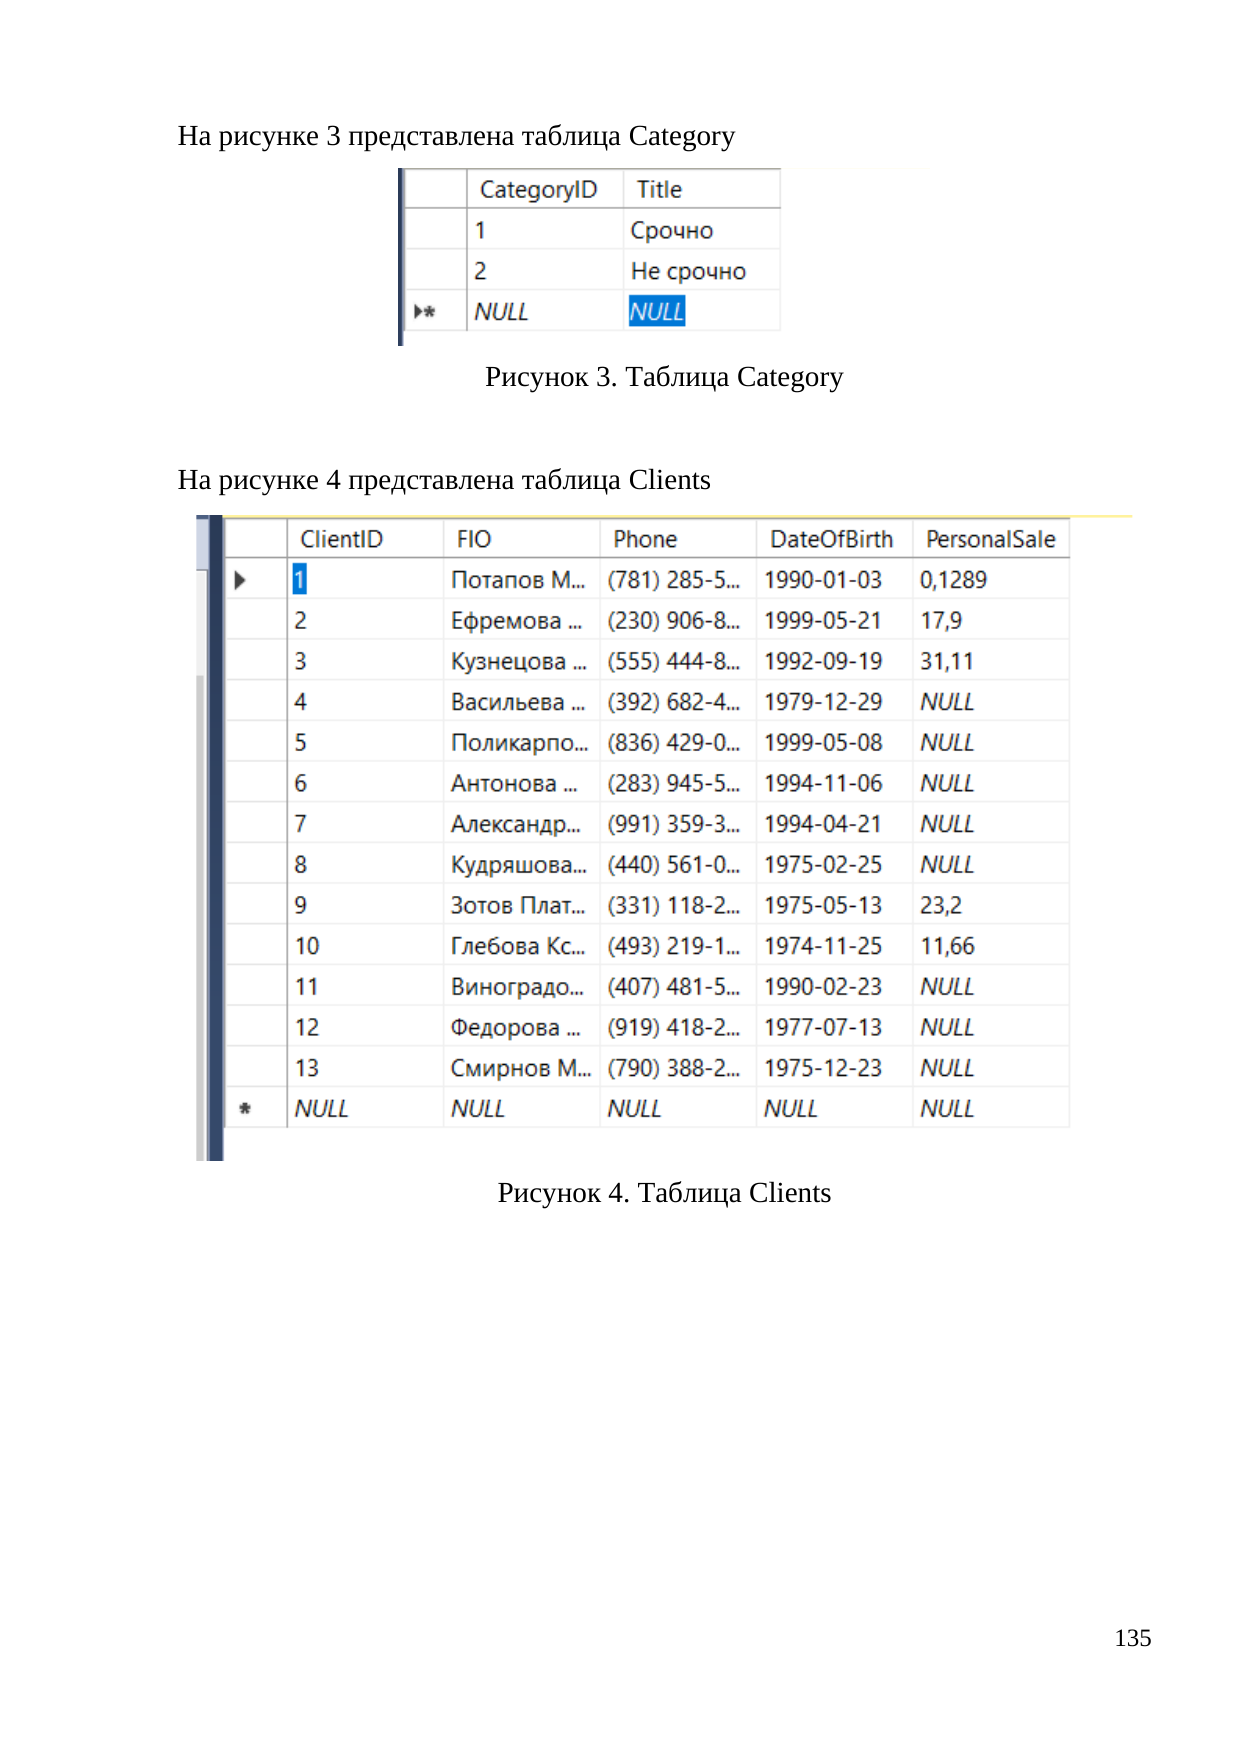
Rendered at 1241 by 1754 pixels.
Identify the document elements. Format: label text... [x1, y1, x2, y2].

text Рисунок 4. Таблица Clients [177, 1175, 1152, 1208]
text На рисунке 3 представлена таблица Category [177, 118, 1152, 152]
picture [398, 168, 930, 346]
text Рисунок 3. Таблица Category [177, 359, 1152, 393]
picture [196, 515, 1133, 1161]
text На рисунке 4 представлена таблица Clients [177, 462, 1152, 496]
